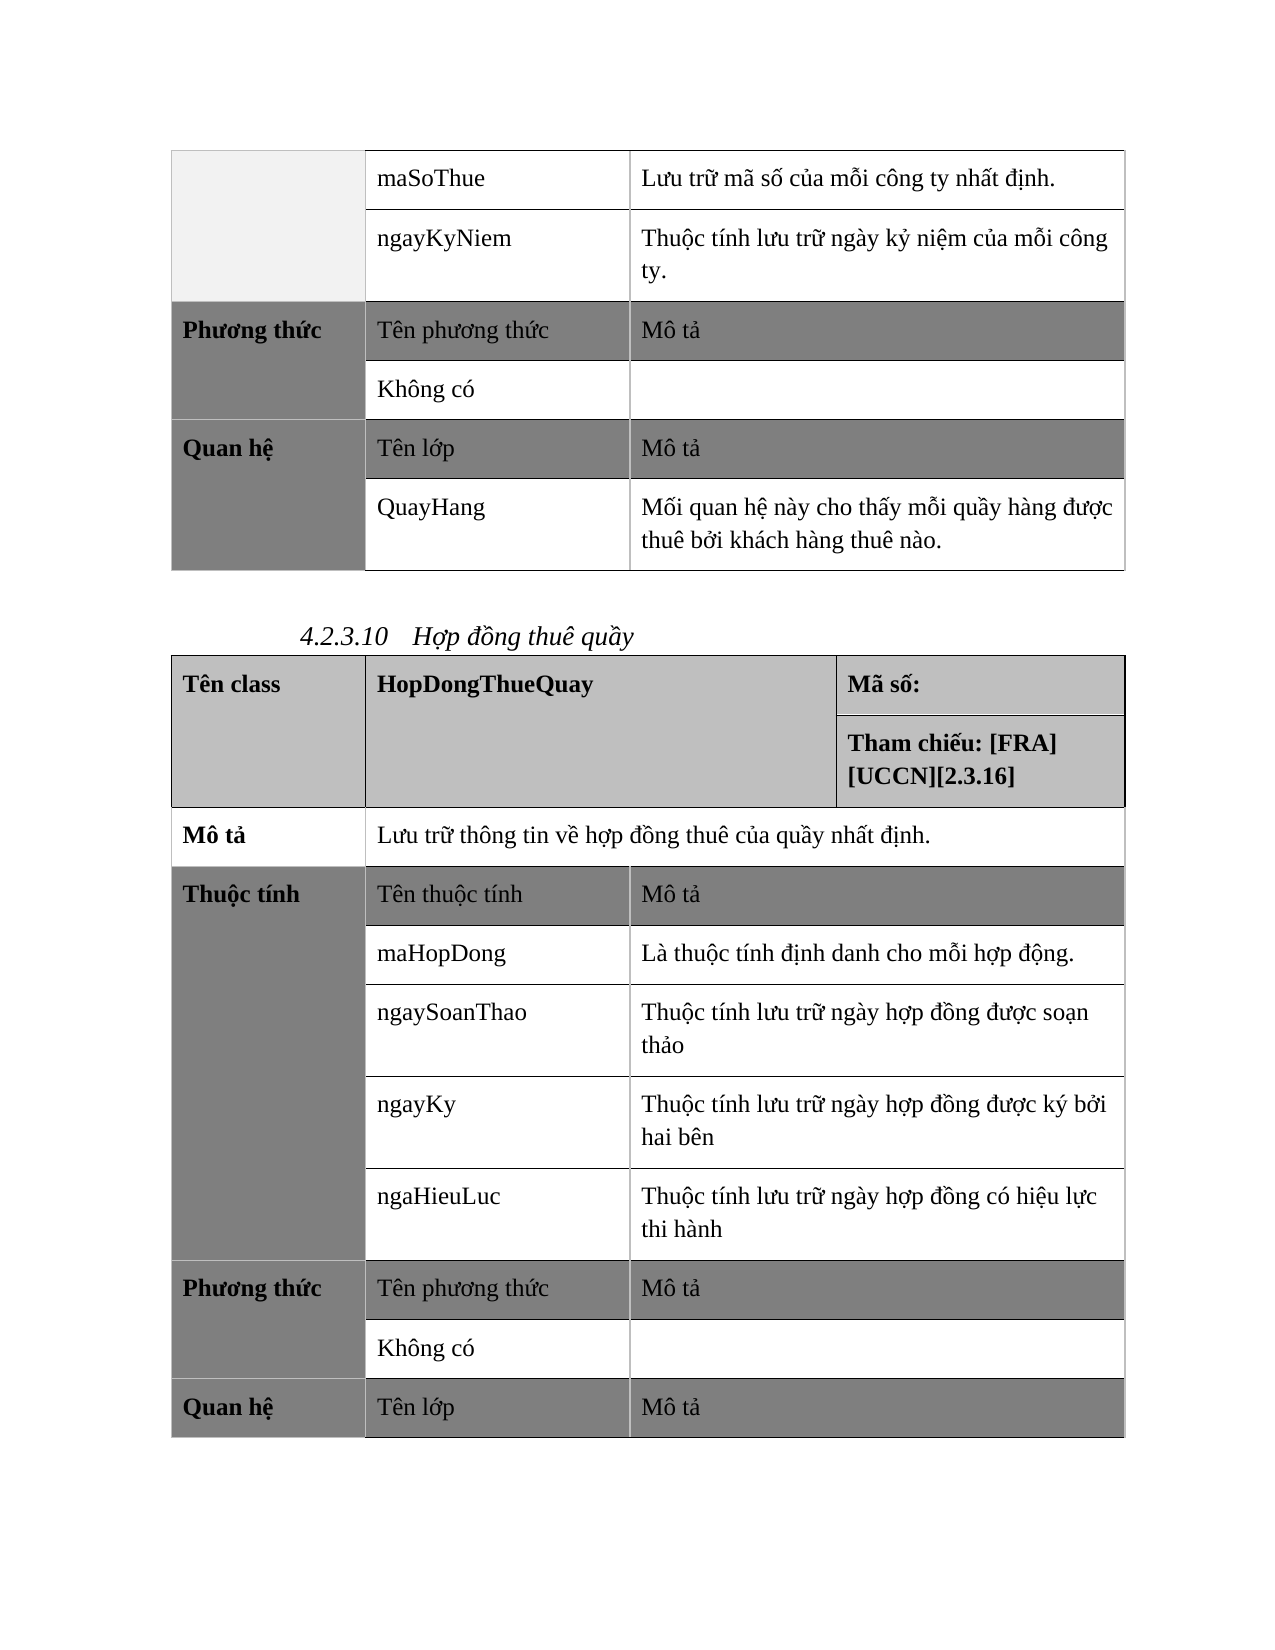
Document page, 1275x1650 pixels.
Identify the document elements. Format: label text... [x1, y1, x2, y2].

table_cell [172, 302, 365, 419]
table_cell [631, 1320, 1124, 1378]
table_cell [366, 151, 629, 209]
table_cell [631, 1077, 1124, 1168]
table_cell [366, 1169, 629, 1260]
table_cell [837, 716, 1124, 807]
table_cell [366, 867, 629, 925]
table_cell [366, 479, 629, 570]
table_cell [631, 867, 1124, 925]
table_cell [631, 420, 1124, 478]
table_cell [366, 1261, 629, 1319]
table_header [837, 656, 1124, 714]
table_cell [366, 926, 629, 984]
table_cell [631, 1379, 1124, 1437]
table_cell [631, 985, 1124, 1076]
text Hợp đồng thuê quầy [300, 620, 1125, 651]
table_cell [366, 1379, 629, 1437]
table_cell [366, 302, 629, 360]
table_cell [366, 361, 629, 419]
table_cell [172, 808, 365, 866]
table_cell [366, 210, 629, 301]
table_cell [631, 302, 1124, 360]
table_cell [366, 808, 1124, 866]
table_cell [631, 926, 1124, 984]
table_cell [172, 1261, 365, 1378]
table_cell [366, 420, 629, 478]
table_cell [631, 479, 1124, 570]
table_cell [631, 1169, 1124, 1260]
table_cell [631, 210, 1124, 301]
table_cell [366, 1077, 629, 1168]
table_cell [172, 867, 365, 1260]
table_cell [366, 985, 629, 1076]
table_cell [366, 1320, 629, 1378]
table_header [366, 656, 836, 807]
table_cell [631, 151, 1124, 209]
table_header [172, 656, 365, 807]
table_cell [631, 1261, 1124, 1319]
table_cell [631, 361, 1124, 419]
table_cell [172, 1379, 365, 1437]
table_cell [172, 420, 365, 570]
